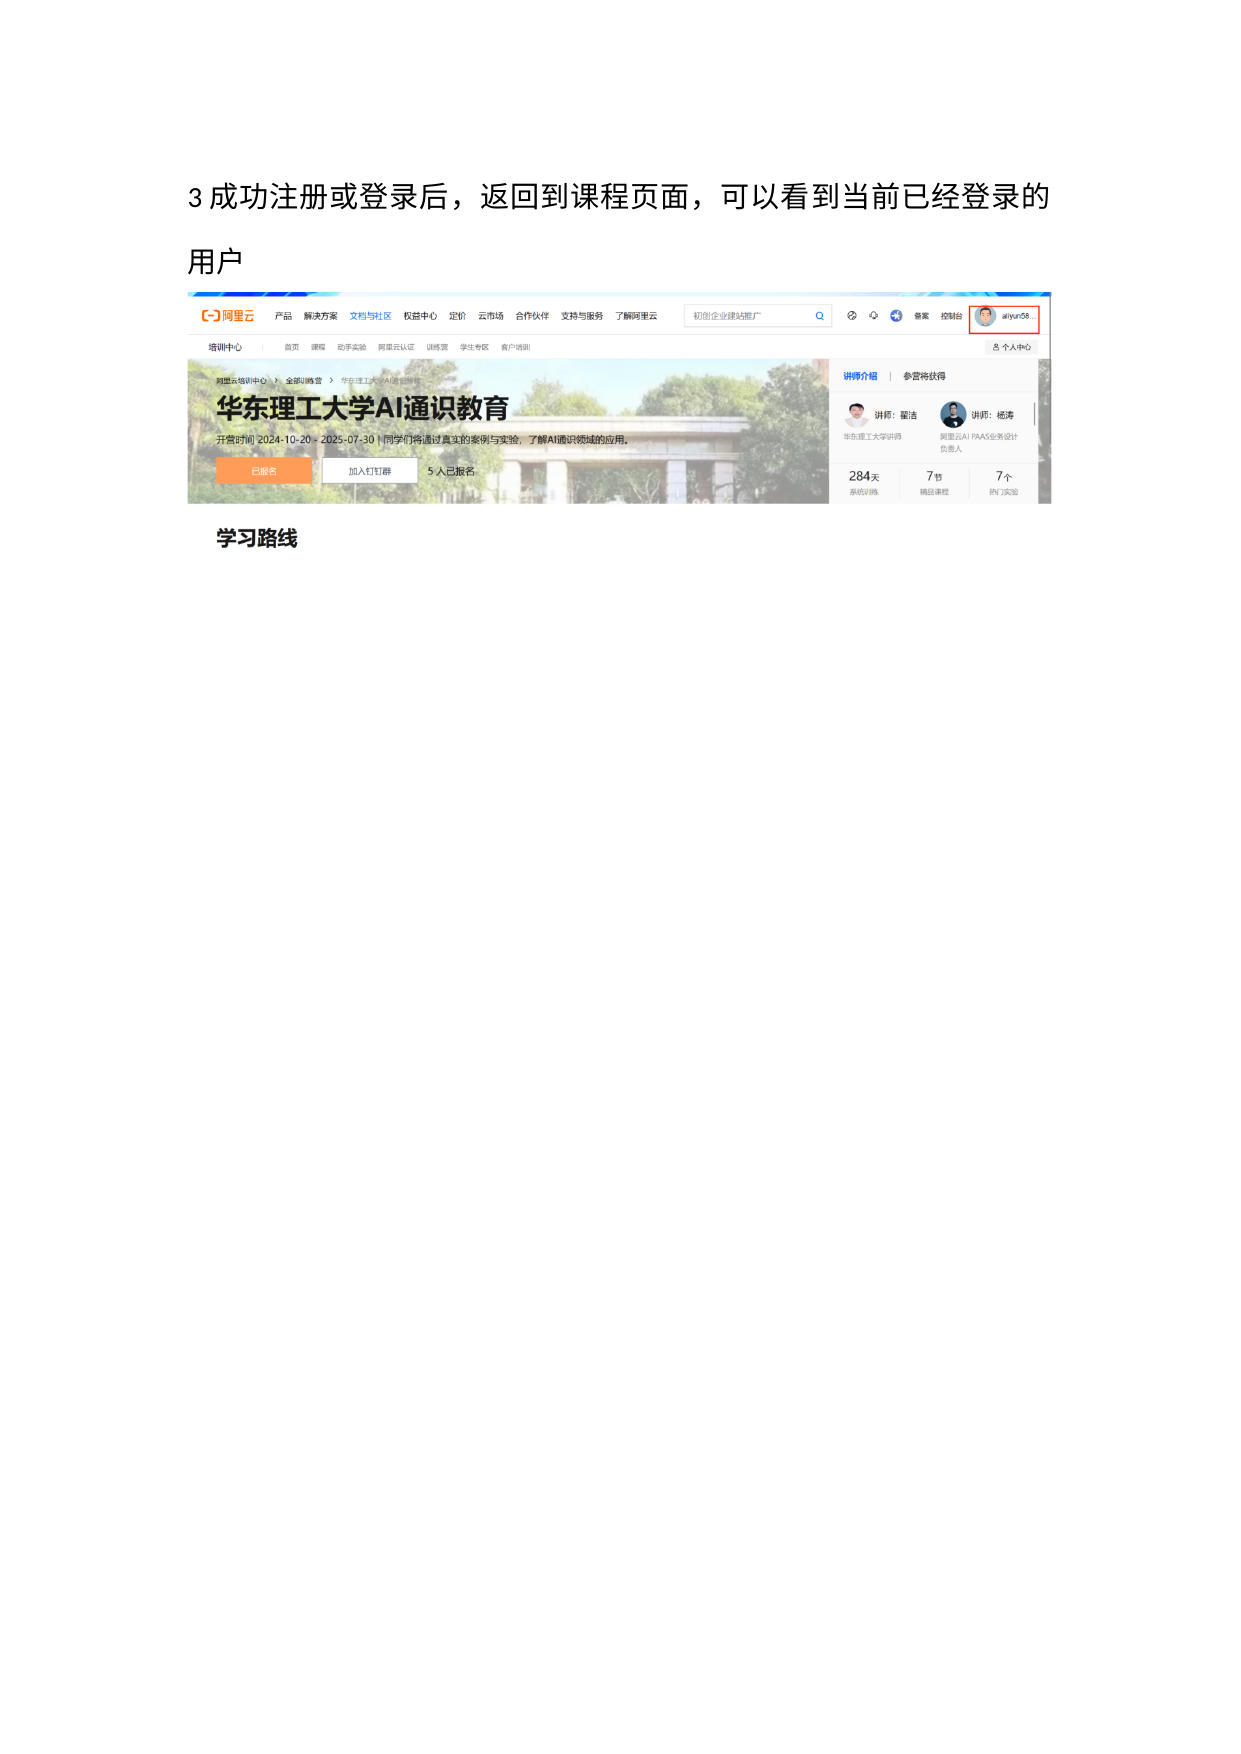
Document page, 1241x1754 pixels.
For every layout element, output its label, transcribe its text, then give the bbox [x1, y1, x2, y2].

picture [187, 292, 1052, 559]
text 3成功注册或登录后，返回到课程页面，可以看到当前已经登录的用户 [187, 162, 1053, 292]
